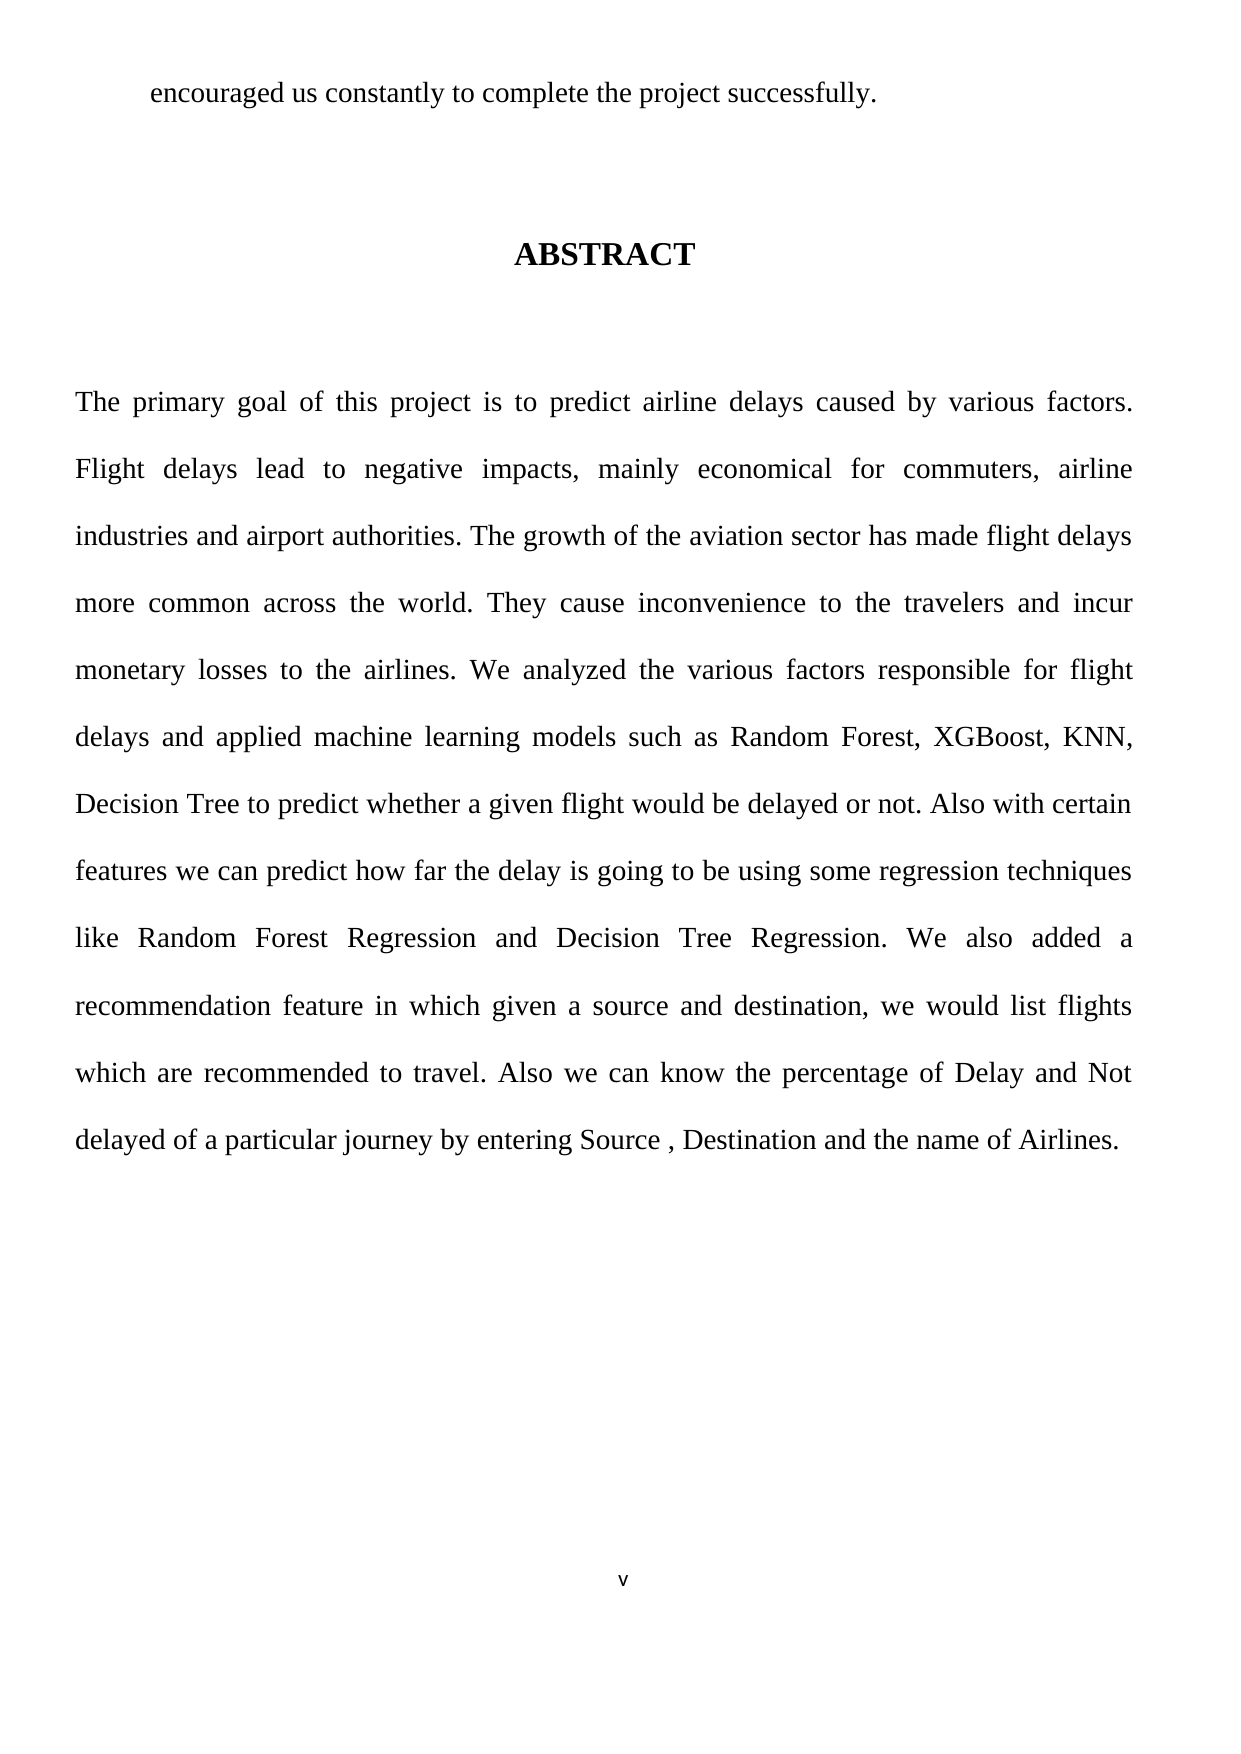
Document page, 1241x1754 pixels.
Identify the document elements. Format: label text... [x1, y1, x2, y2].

subtitle ABSTRACT [75, 234, 1134, 272]
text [150, 75, 1078, 109]
text The primary goal of this project is to predict airline delays caused by various factors. Flight delays lead to negative impacts, mainly economical for commuters, airline industries and airport authorities. The growth of the aviation sector has made flight delays more common across the world. They cause inconvenience to the travelers and incur monetary losses to the airlines. We analyzed the various factors responsible for flight delays and applied machine learning models such as Random Forest, XGBoost, KNN, Decision Tree to predict whether a given flight would be delayed or not. Also with certain features we can predict how far the delay is going to be using some regression techniques like Random Forest Regression and Decision Tree Regression. We also added a recommendation feature in which given a source and destination, we would list flights which are recommended to travel. Also we can know the percentage of Delay and Not delayed of a particular journey by entering Source , Destination and the name of Airlines. [75, 384, 1134, 1155]
